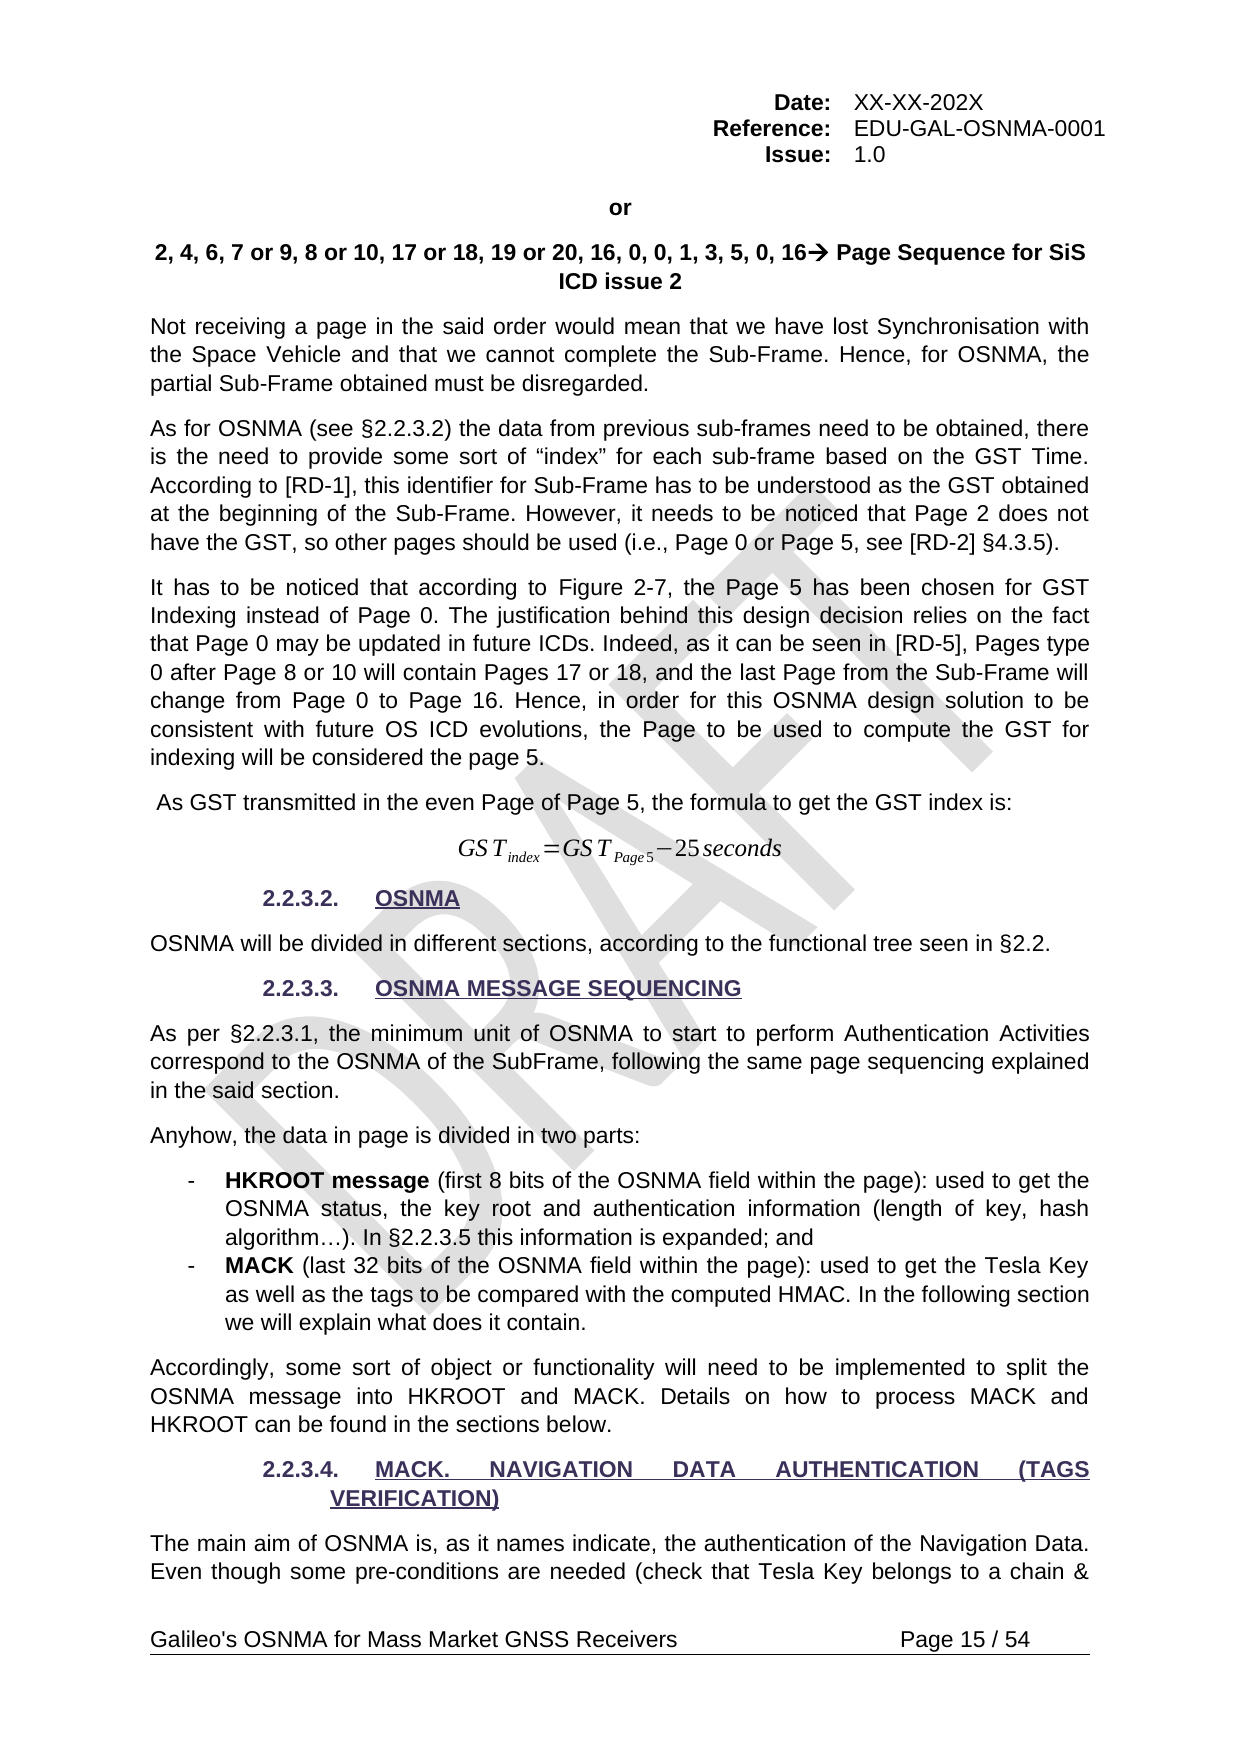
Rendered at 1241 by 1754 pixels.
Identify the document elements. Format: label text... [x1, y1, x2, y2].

text Anyhow, the data in page is divided in two parts: [150, 1122, 1090, 1148]
text or [150, 194, 1090, 220]
text OSNMA will be divided in different sections, according to the functional tree seen in §2.2. [150, 929, 1090, 956]
subtitle MACK. Navigation Data Authentication (tags verification) [262, 1456, 1090, 1511]
text Not receiving a page in the said order would mean that we have lost Synchronisation with the Space Vehicle and that we cannot complete the Sub-Frame. Hence, for OSNMA, the partial Sub-Frame obtained must be disregarded. [150, 313, 1090, 396]
list MACK (last 32 bits of the OSNMA field within the page): used to get the Tesla Key as well as the tags to be compared with the computed HMAC. In the following section we will explain what does it contain. [187, 1252, 1090, 1335]
list HKROOT message (first 8 bits of the OSNMA field within the page): used to get the OSNMA status, the key root and authentication information (length of key, hash algorithm…). In §2.2.3.5 this information is expanded; and [187, 1167, 1090, 1250]
subtitle OSNMA Message Sequencing [262, 975, 1090, 1001]
text As for OSNMA (see §2.2.3.2) the data from previous sub-frames need to be obtained, there is the need to provide some sort of “index” for each sub-frame based on the GST Time. According to [RD-1], this identifier for Sub-Frame has to be understood as the GST obtained at the beginning of the Sub-Frame. However, it needs to be noticed that Page 2 does not have the GST, so other pages should be used (i.e., Page 0 or Page 5, see [RD-2] §4.3.5). [150, 415, 1090, 555]
text 2, 4, 6, 7 or 9, 8 or 10, 17 or 18, 19 or 20, 16, 0, 0, 1, 3, 5, 0, 16 Page Sequence for SiS ICD issue 2 [150, 239, 1090, 294]
text As per §2.2.3.1, the minimum unit of OSNMA to start to perform Authentication Activities correspond to the OSNMA of the SubFrame, following the same page sequencing explained in the said section. [150, 1020, 1090, 1103]
subtitle OSNMA [262, 884, 1090, 911]
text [150, 1530, 1090, 1584]
text Accordingly, some sort of object or functionality will need to be implemented to split the OSNMA message into HKROOT and MACK. Details on how to process MACK and HKROOT can be found in the sections below. [150, 1354, 1090, 1437]
text As GST transmitted in the even Page of Page 5, the formula to get the GST index is: [150, 789, 1090, 816]
